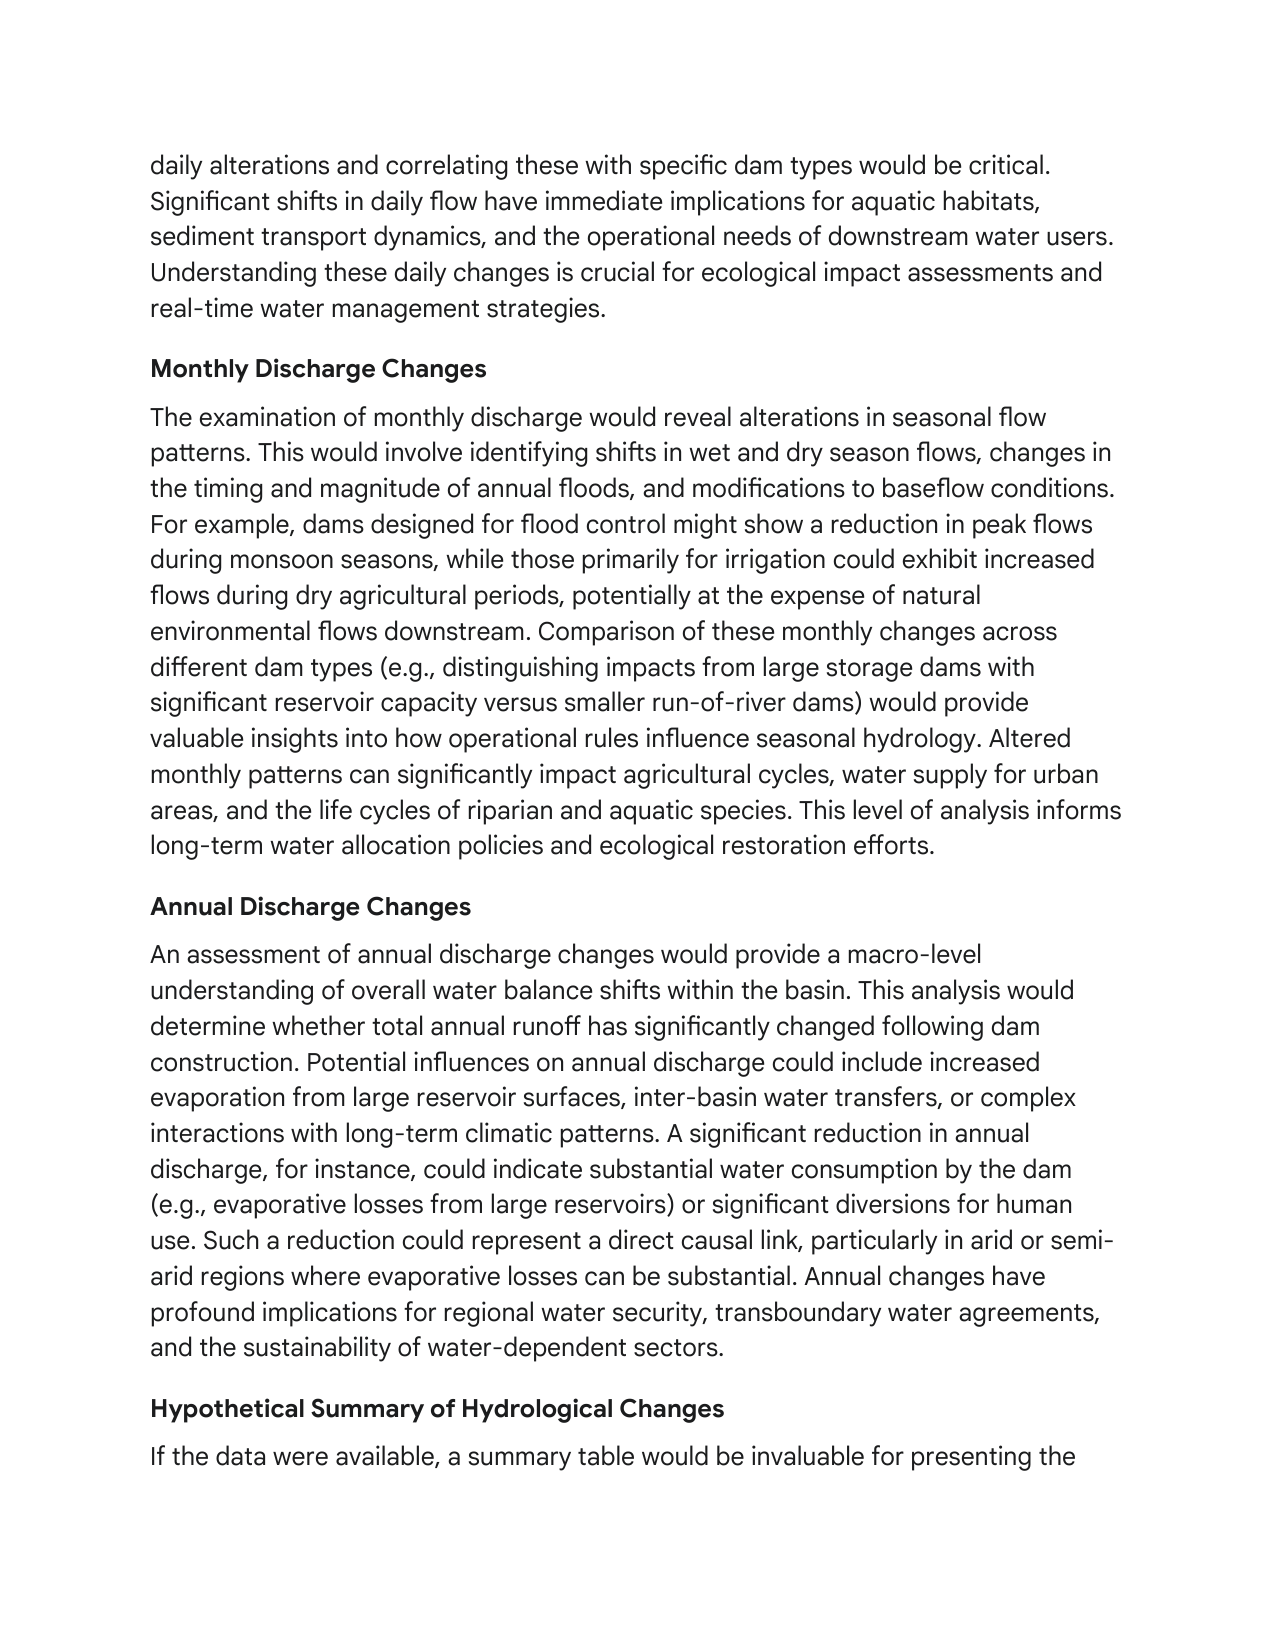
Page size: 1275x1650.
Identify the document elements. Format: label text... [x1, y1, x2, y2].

subtitle Hypothetical Summary of Hydrological Changes [150, 1393, 1125, 1425]
subtitle Annual Discharge Changes [150, 891, 1125, 923]
subtitle Monthly Discharge Changes [150, 354, 1125, 385]
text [150, 150, 1125, 324]
text An assessment of annual discharge changes would provide a macro-level understanding of overall water balance shifts within the basin. This analysis would determine whether total annual runoff has significantly changed following dam construction. Potential influences on annual discharge could include increased evaporation from large reservoir surfaces, inter-basin water transfers, or complex interactions with long-term climatic patterns. A significant reduction in annual discharge, for instance, could indicate substantial water consumption by the dam (e.g., evaporative losses from large reservoirs) or significant diversions for human use. Such a reduction could represent a direct causal link, particularly in arid or semi-arid regions where evaporative losses can be substantial. Annual changes have profound implications for regional water security, transboundary water agreements, and the sustainability of water-dependent sectors. [150, 939, 1125, 1364]
text The examination of monthly discharge would reveal alterations in seasonal flow patterns. This would involve identifying shifts in wet and dry season flows, changes in the timing and magnitude of annual floods, and modifications to baseflow conditions. For example, dams designed for flood control might show a reduction in peak flows during monsoon seasons, while those primarily for irrigation could exhibit increased flows during dry agricultural periods, potentially at the expense of natural environmental flows downstream. Comparison of these monthly changes across different dam types (e.g., distinguishing impacts from large storage dams with significant reservoir capacity versus smaller run-of-river dams) would provide valuable insights into how operational rules influence seasonal hydrology. Altered monthly patterns can significantly impact agricultural cycles, water supply for urban areas, and the life cycles of riparian and aquatic species. This level of analysis informs long-term water allocation policies and ecological restoration efforts. [150, 402, 1125, 862]
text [150, 1442, 1125, 1473]
